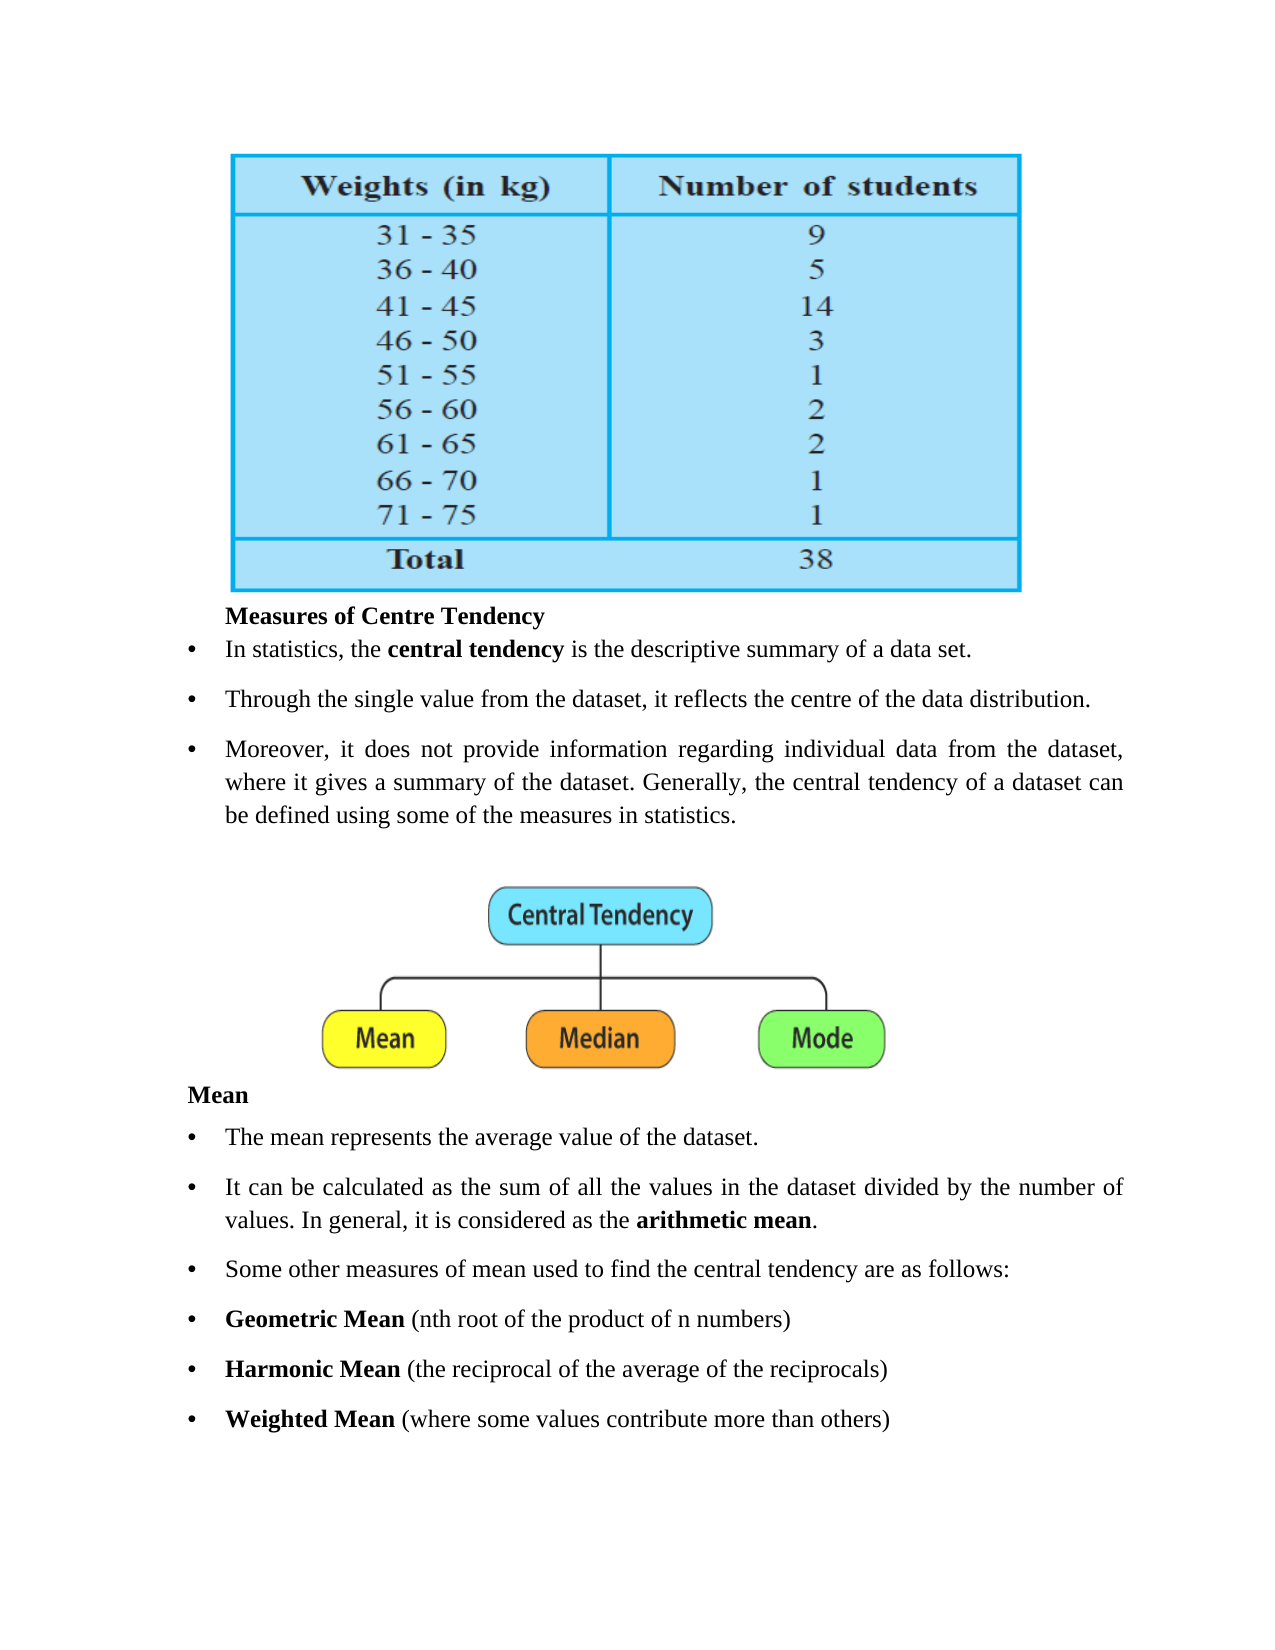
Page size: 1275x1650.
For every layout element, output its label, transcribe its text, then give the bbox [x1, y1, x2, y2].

picture [225, 849, 989, 1077]
list Moreover, it does not provide information regarding individual data from the dataset, where it gives a summary of the dataset. Generally, the central tendency of a dataset can be defined using some of the measures in statistics. [187, 734, 1125, 829]
list Through the single value from the dataset, it reflects the centre of the data distribution. [187, 684, 1125, 713]
list Harmonic Mean (the reciprocal of the average of the reciprocals) [187, 1354, 1125, 1383]
list Geometric Mean (nth root of the product of n numbers) [187, 1304, 1125, 1333]
text Measures of Centre Tendency [225, 601, 1125, 630]
list It can be calculated as the sum of all the values in the dataset divided by the number of values. In general, it is considered as the arithmetic mean. [187, 1172, 1125, 1233]
list Some other measures of mean used to find the central tendency are as follows: [187, 1254, 1125, 1283]
list Mean [187, 1080, 1125, 1109]
list In statistics, the central tendency is the descriptive summary of a data set. [187, 634, 1125, 663]
list Weighted Mean (where some values contribute more than others) [187, 1404, 1125, 1433]
list The mean represents the average value of the dataset. [187, 1122, 1125, 1151]
picture [225, 150, 1038, 597]
